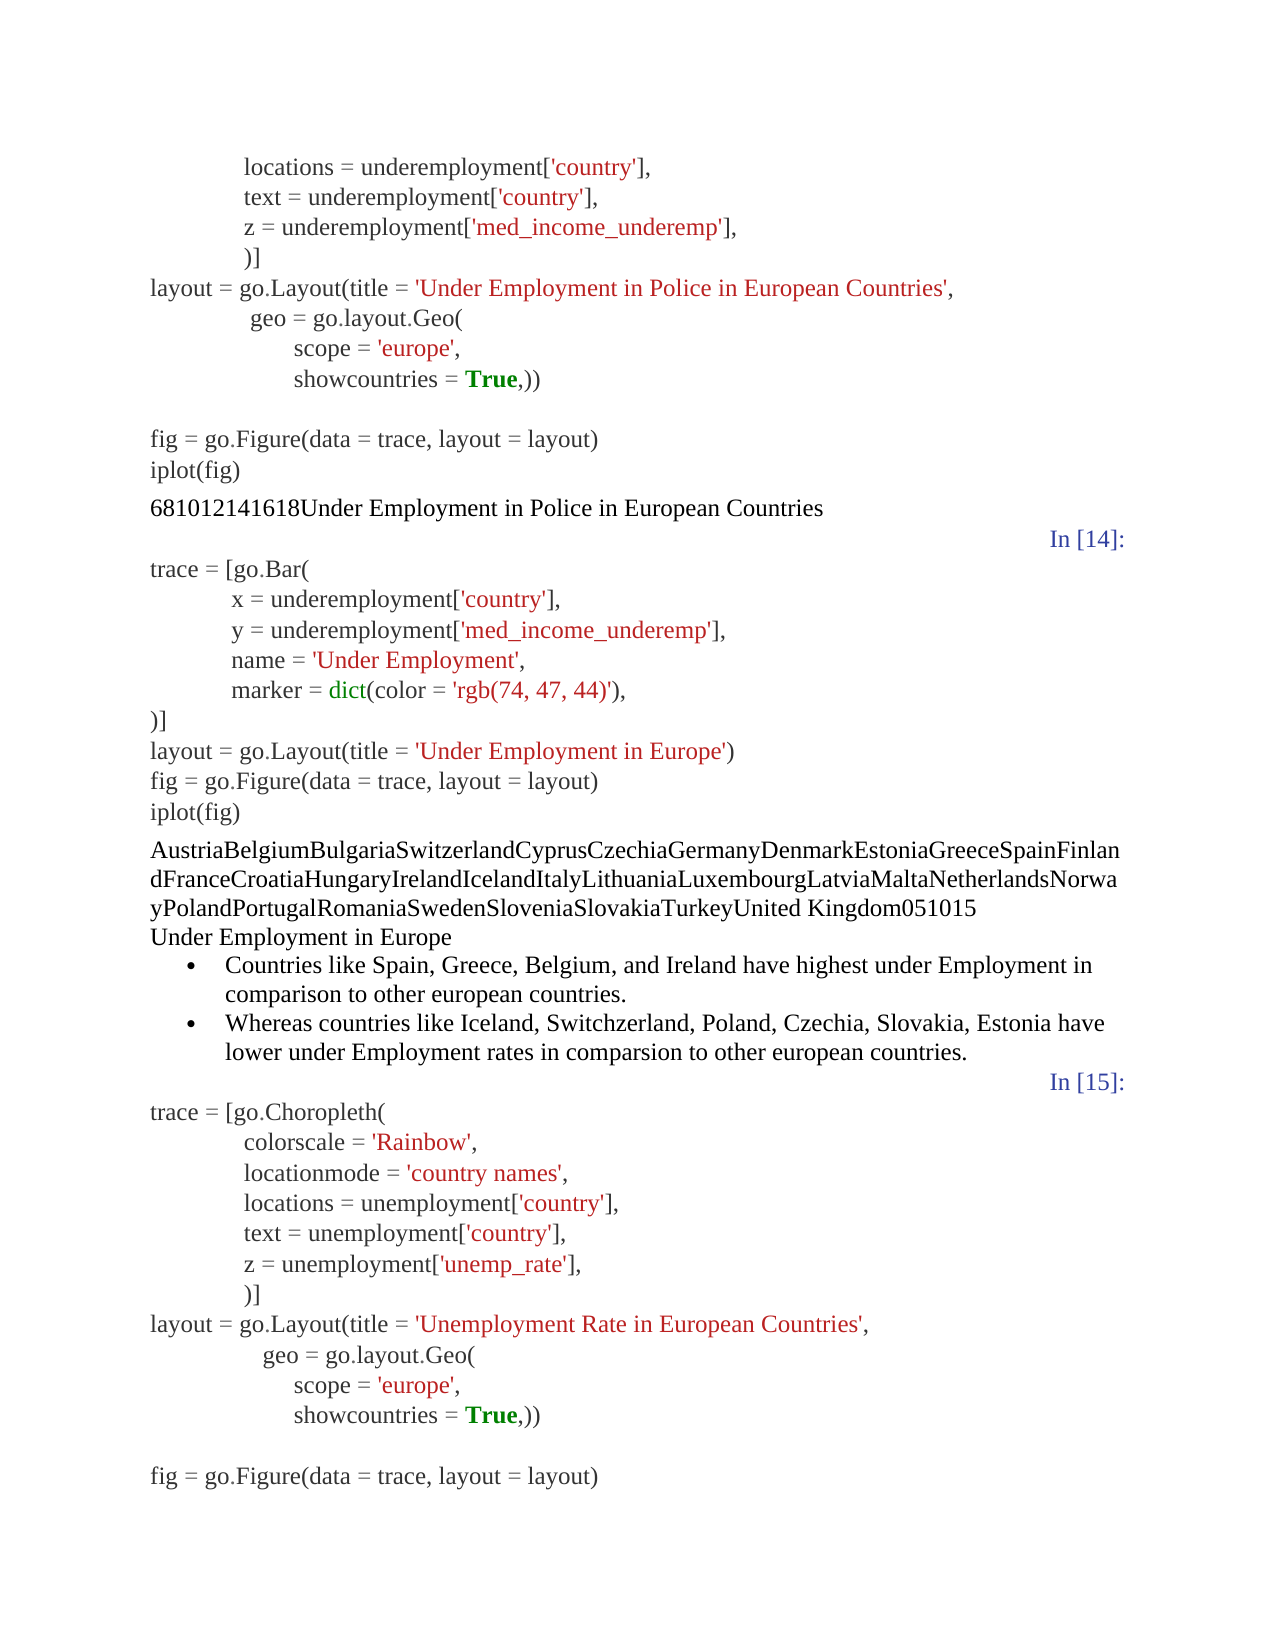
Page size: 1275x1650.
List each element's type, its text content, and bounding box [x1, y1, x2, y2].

text )] [150, 1277, 1125, 1308]
text z = underemployment['med_income_underemp'], [150, 211, 1125, 241]
text showcountries = True,)) [150, 362, 1125, 392]
text y = underemployment['med_income_underemp'], [150, 613, 1125, 643]
list Countries like Spain, Greece, Belgium, and Ireland have highest under Employment in comparison to other european countries. [187, 950, 1125, 1008]
text showcountries = True,)) [150, 1399, 1125, 1429]
text locations = unemployment['country'], [150, 1187, 1125, 1217]
text name = 'Under Employment', [150, 643, 1125, 674]
list Whereas countries like Iceland, Switchzerland, Poland, Czechia, Slovakia, Estonia have lower under Employment rates in comparsion to other european countries. [187, 1008, 1125, 1065]
text )] [150, 704, 1125, 734]
text colorscale = 'Rainbow', [150, 1126, 1125, 1156]
text x = underemployment['country'], [150, 583, 1125, 613]
text geo = go.layout.Geo( [150, 302, 1125, 332]
text iplot(fig) [150, 795, 1125, 825]
text text = underemployment['country'], [150, 180, 1125, 211]
text AustriaBelgiumBulgariaSwitzerlandCyprusCzechiaGermanyDenmarkEstoniaGreeceSpainFinlandFranceCroatiaHungaryIrelandIcelandItalyLithuaniaLuxembourgLatviaMaltaNetherlandsNorwayPolandPortugalRomaniaSwedenSloveniaSlovakiaTurkeyUnited Kingdom051015 [150, 835, 1125, 922]
text layout = go.Layout(title = 'Unemployment Rate in European Countries', [150, 1308, 1125, 1338]
text In [15]: [150, 1065, 1125, 1096]
text scope = 'europe', [150, 1368, 1125, 1399]
text fig = go.Figure(data = trace, layout = layout) [150, 423, 1125, 453]
text trace = [go.Choropleth( [150, 1096, 1125, 1126]
text marker = dict(color = 'rgb(74, 47, 44)'), [150, 674, 1125, 704]
text locations = underemployment['country'], [150, 150, 1125, 180]
text Under Employment in Europe [150, 922, 1125, 950]
text iplot(fig) [150, 453, 1125, 483]
text text = unemployment['country'], [150, 1217, 1125, 1247]
text 681012141618Under Employment in Police in European Countries [150, 493, 1125, 522]
text layout = go.Layout(title = 'Under Employment in Europe') [150, 734, 1125, 765]
text )] [150, 241, 1125, 271]
text geo = go.layout.Geo( [150, 1338, 1125, 1368]
text fig = go.Figure(data = trace, layout = layout) [150, 765, 1125, 795]
text z = unemployment['unemp_rate'], [150, 1247, 1125, 1277]
text scope = 'europe', [150, 332, 1125, 362]
text In [14]: [150, 522, 1125, 552]
text layout = go.Layout(title = 'Under Employment in Police in European Countries', [150, 271, 1125, 302]
text fig = go.Figure(data = trace, layout = layout) [150, 1459, 1125, 1490]
text trace = [go.Bar( [150, 552, 1125, 583]
text locationmode = 'country names', [150, 1156, 1125, 1187]
